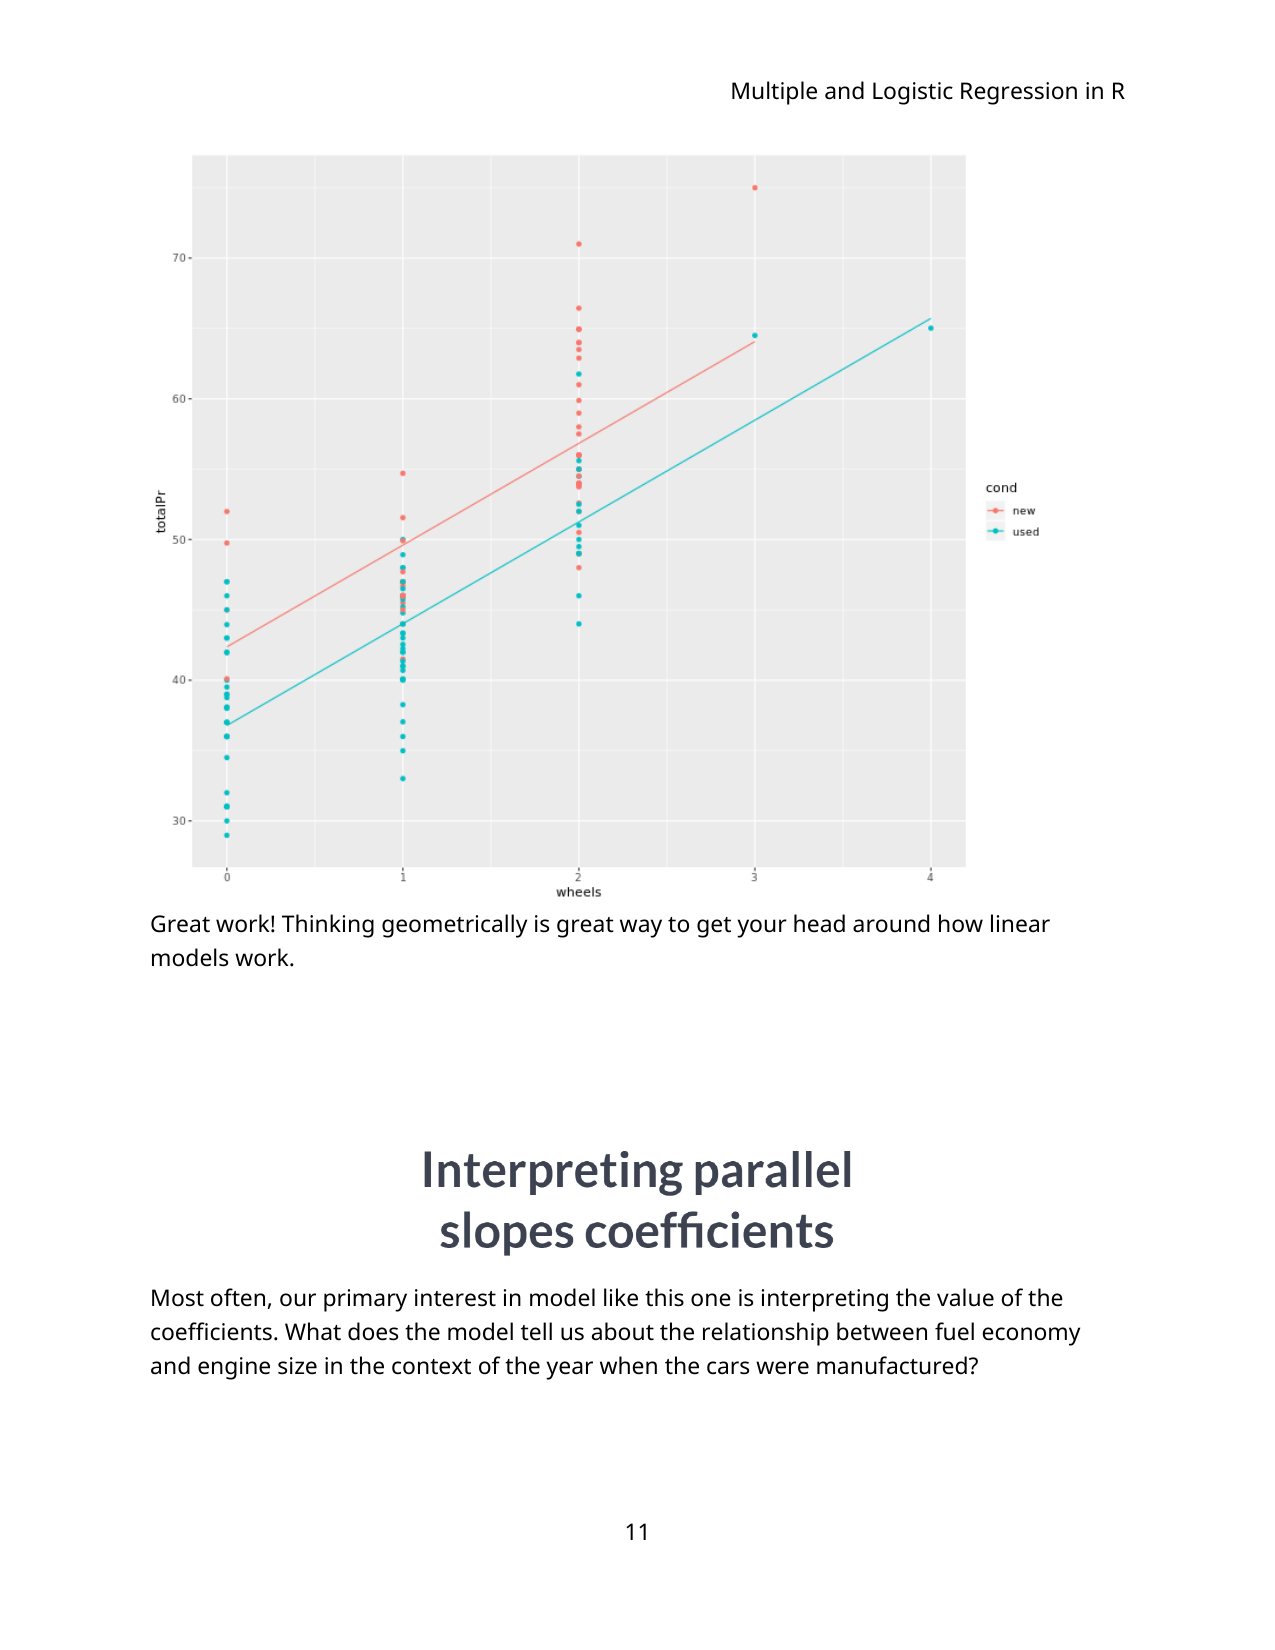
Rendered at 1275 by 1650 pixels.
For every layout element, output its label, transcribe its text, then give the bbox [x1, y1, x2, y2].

picture [150, 150, 1048, 906]
text Most often, our primary interest in model like this one is interpreting the value of the coefficients. What does the model tell us about the relationship between fuel economy and engine size in the context of the year when the cars were manufactured? [150, 1282, 1125, 1381]
picture [414, 1143, 861, 1264]
